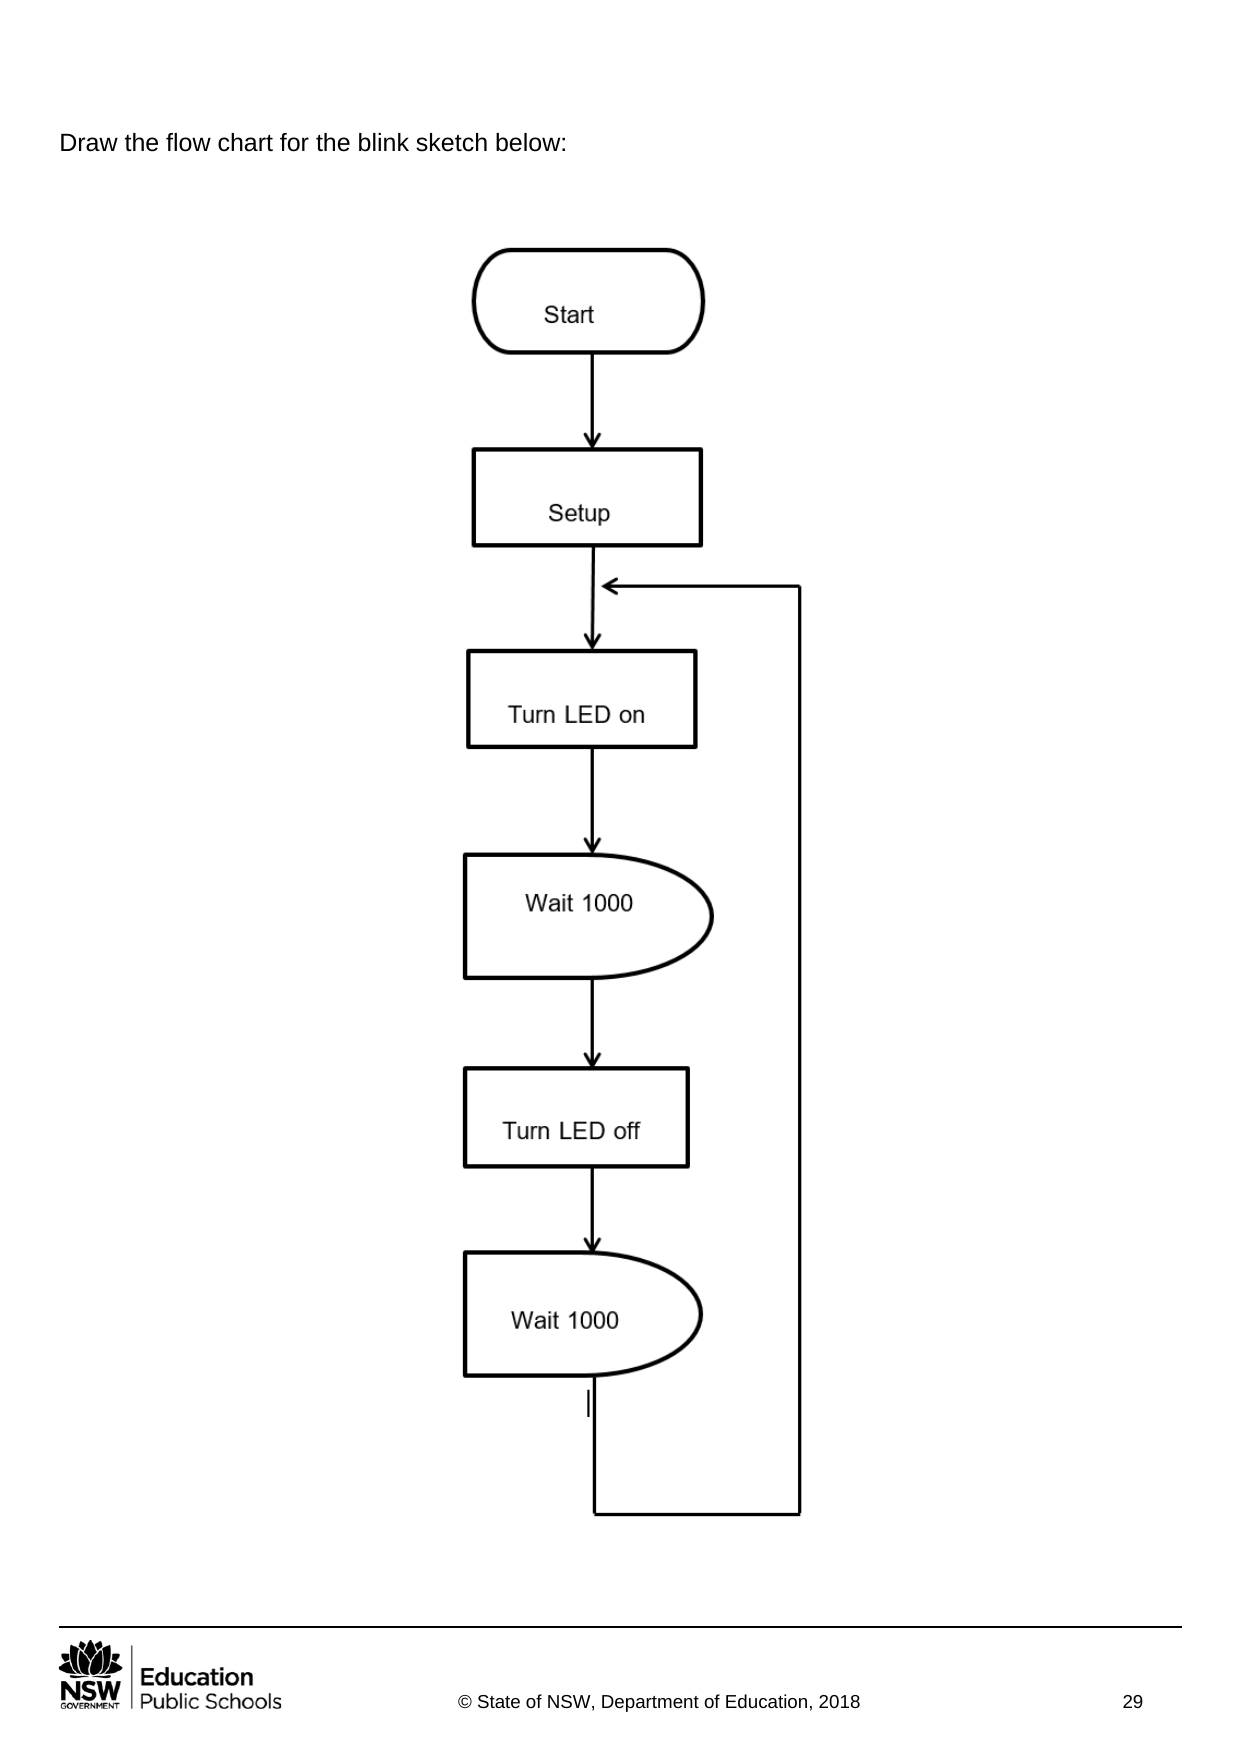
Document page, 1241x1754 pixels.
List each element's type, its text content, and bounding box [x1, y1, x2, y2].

picture [58, 1640, 282, 1709]
text Draw the flow chart for the blink sketch below: [59, 125, 1181, 157]
picture [428, 237, 820, 1526]
